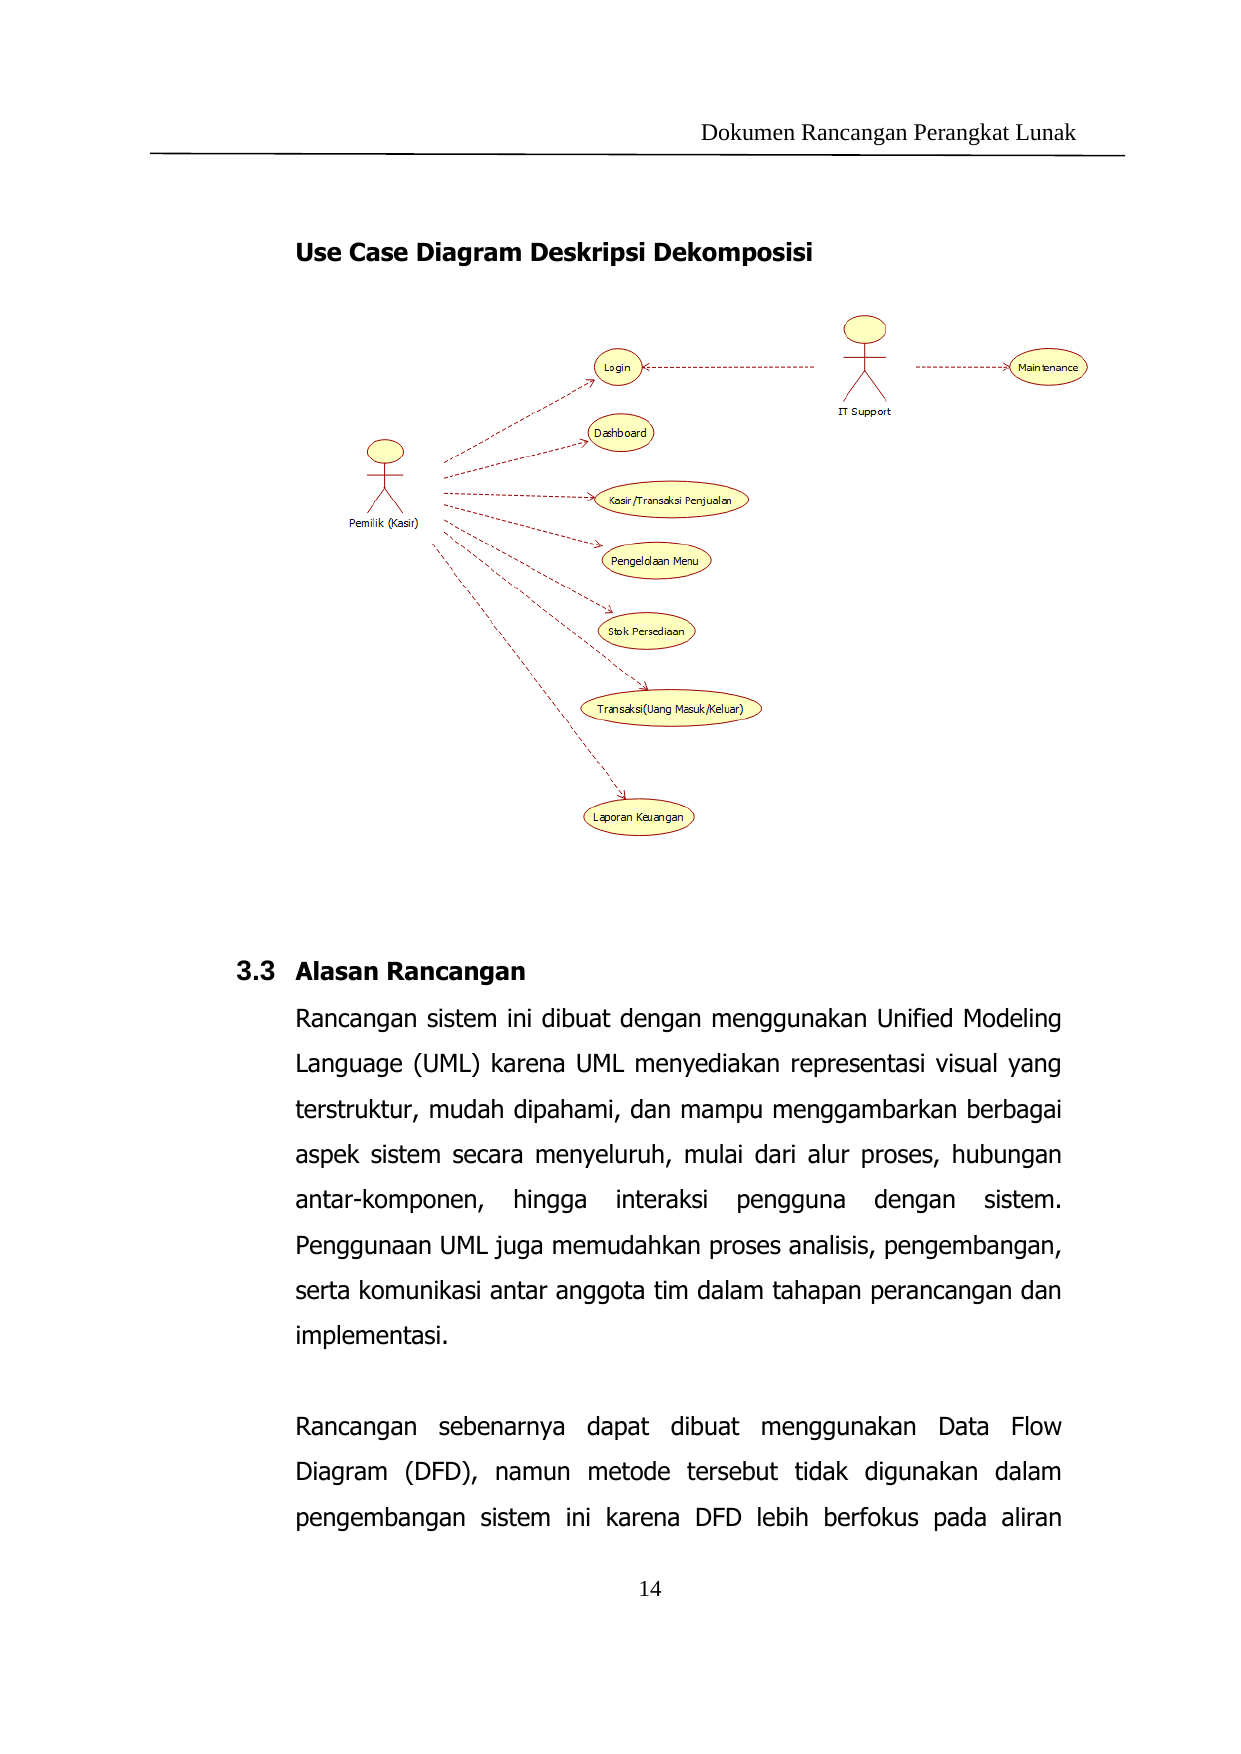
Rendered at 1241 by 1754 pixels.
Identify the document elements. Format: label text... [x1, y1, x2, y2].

text Rancangan sistem ini dibuat dengan menggunakan Unified Modeling Language (UML) karena UML menyediakan representasi visual yang terstruktur, mudah dipahami, dan mampu menggambarkan berbagai aspek sistem secara menyeluruh, mulai dari alur proses, hubungan antar-komponen, hingga interaksi pengguna dengan sistem. Penggunaan UML juga memudahkan proses analisis, pengembangan, serta komunikasi antar anggota tim dalam tahapan perancangan dan implementasi. [295, 1003, 1063, 1350]
text Use Case Diagram Deskripsi Dekomposisi [295, 236, 1063, 266]
picture [295, 281, 1122, 851]
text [295, 1410, 1063, 1531]
subtitle Alasan Rancangan [236, 954, 1063, 986]
